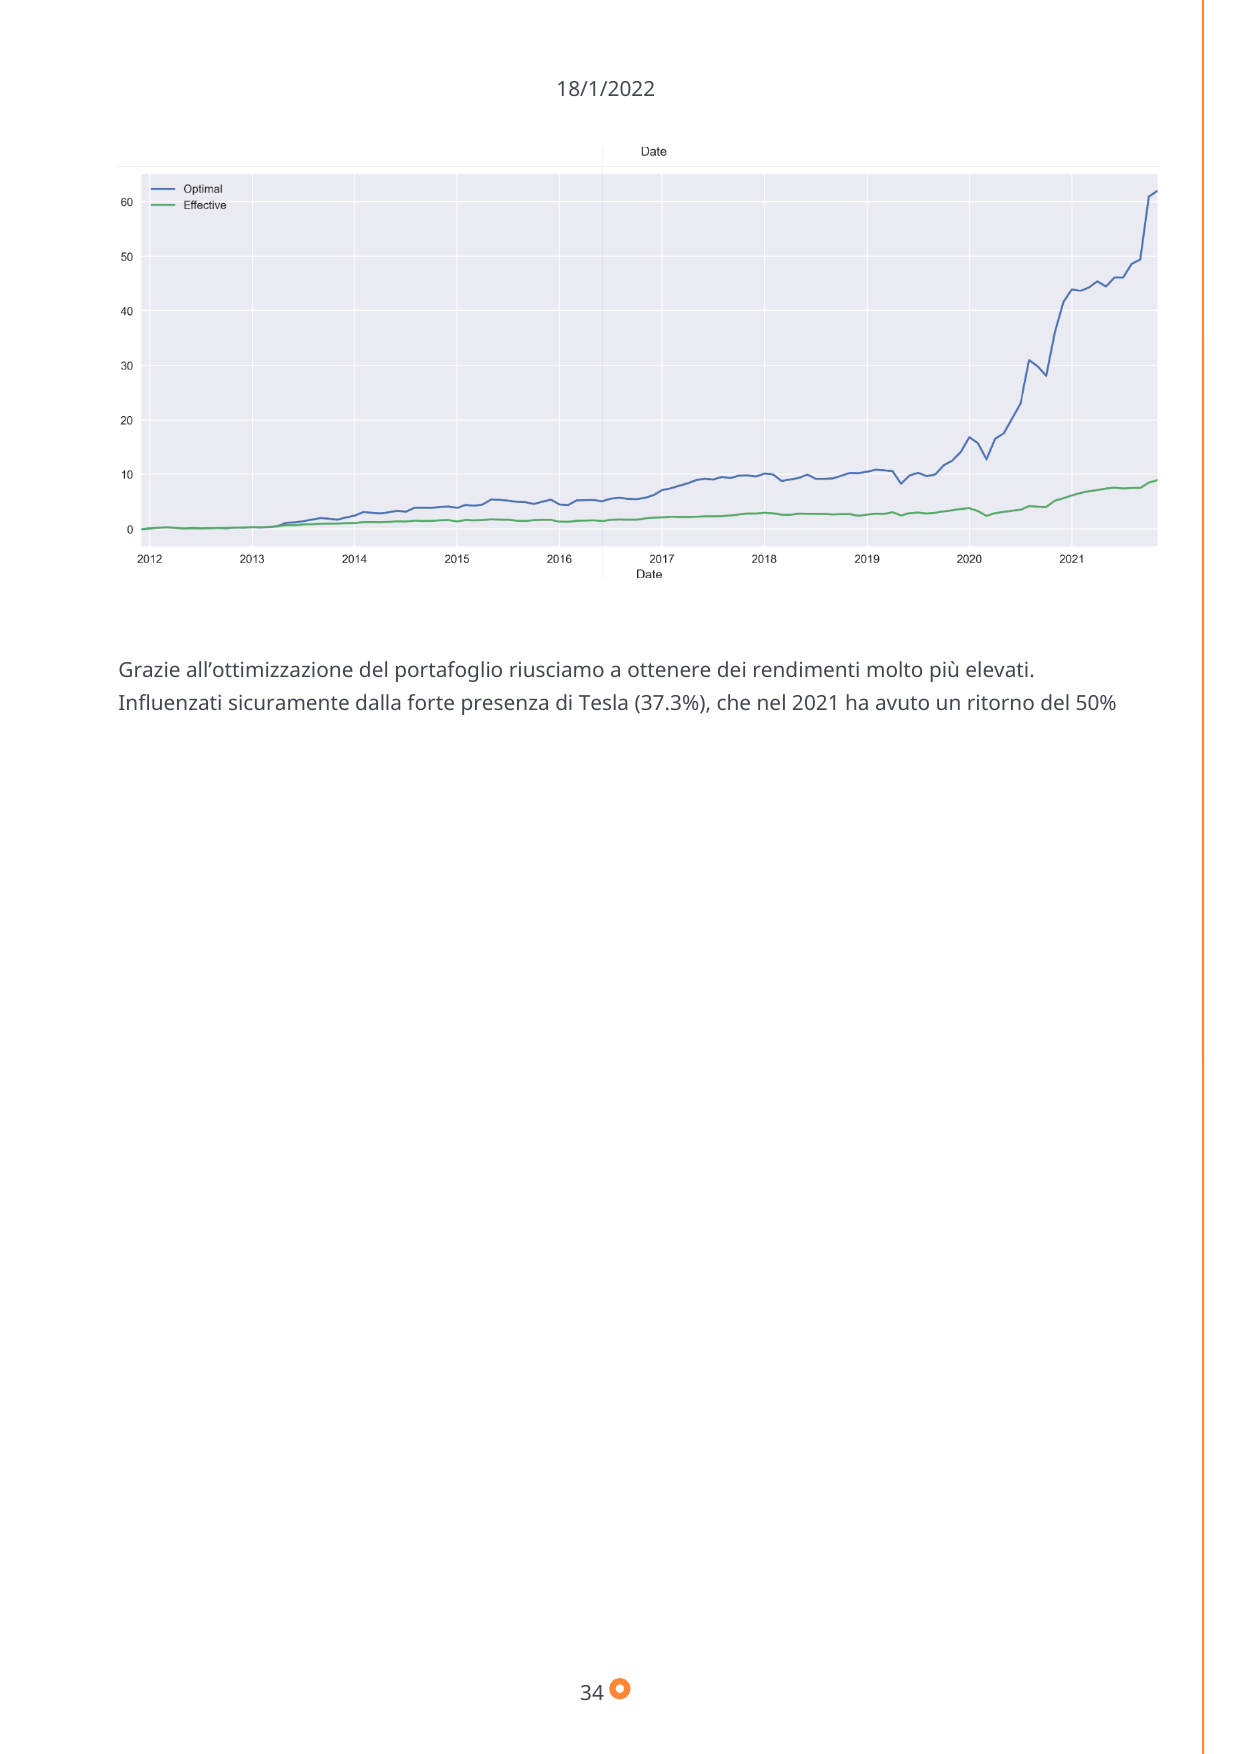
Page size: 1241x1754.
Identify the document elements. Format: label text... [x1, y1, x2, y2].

text Grazie all’ottimizzazione del portafoglio riusciamo a ottenere dei rendimenti molto più elevati. Influenzati sicuramente dalla forte presenza di Tesla (37.3%), che nel 2021 ha avuto un ritorno del 50% [118, 656, 1122, 717]
picture [118, 147, 1161, 578]
